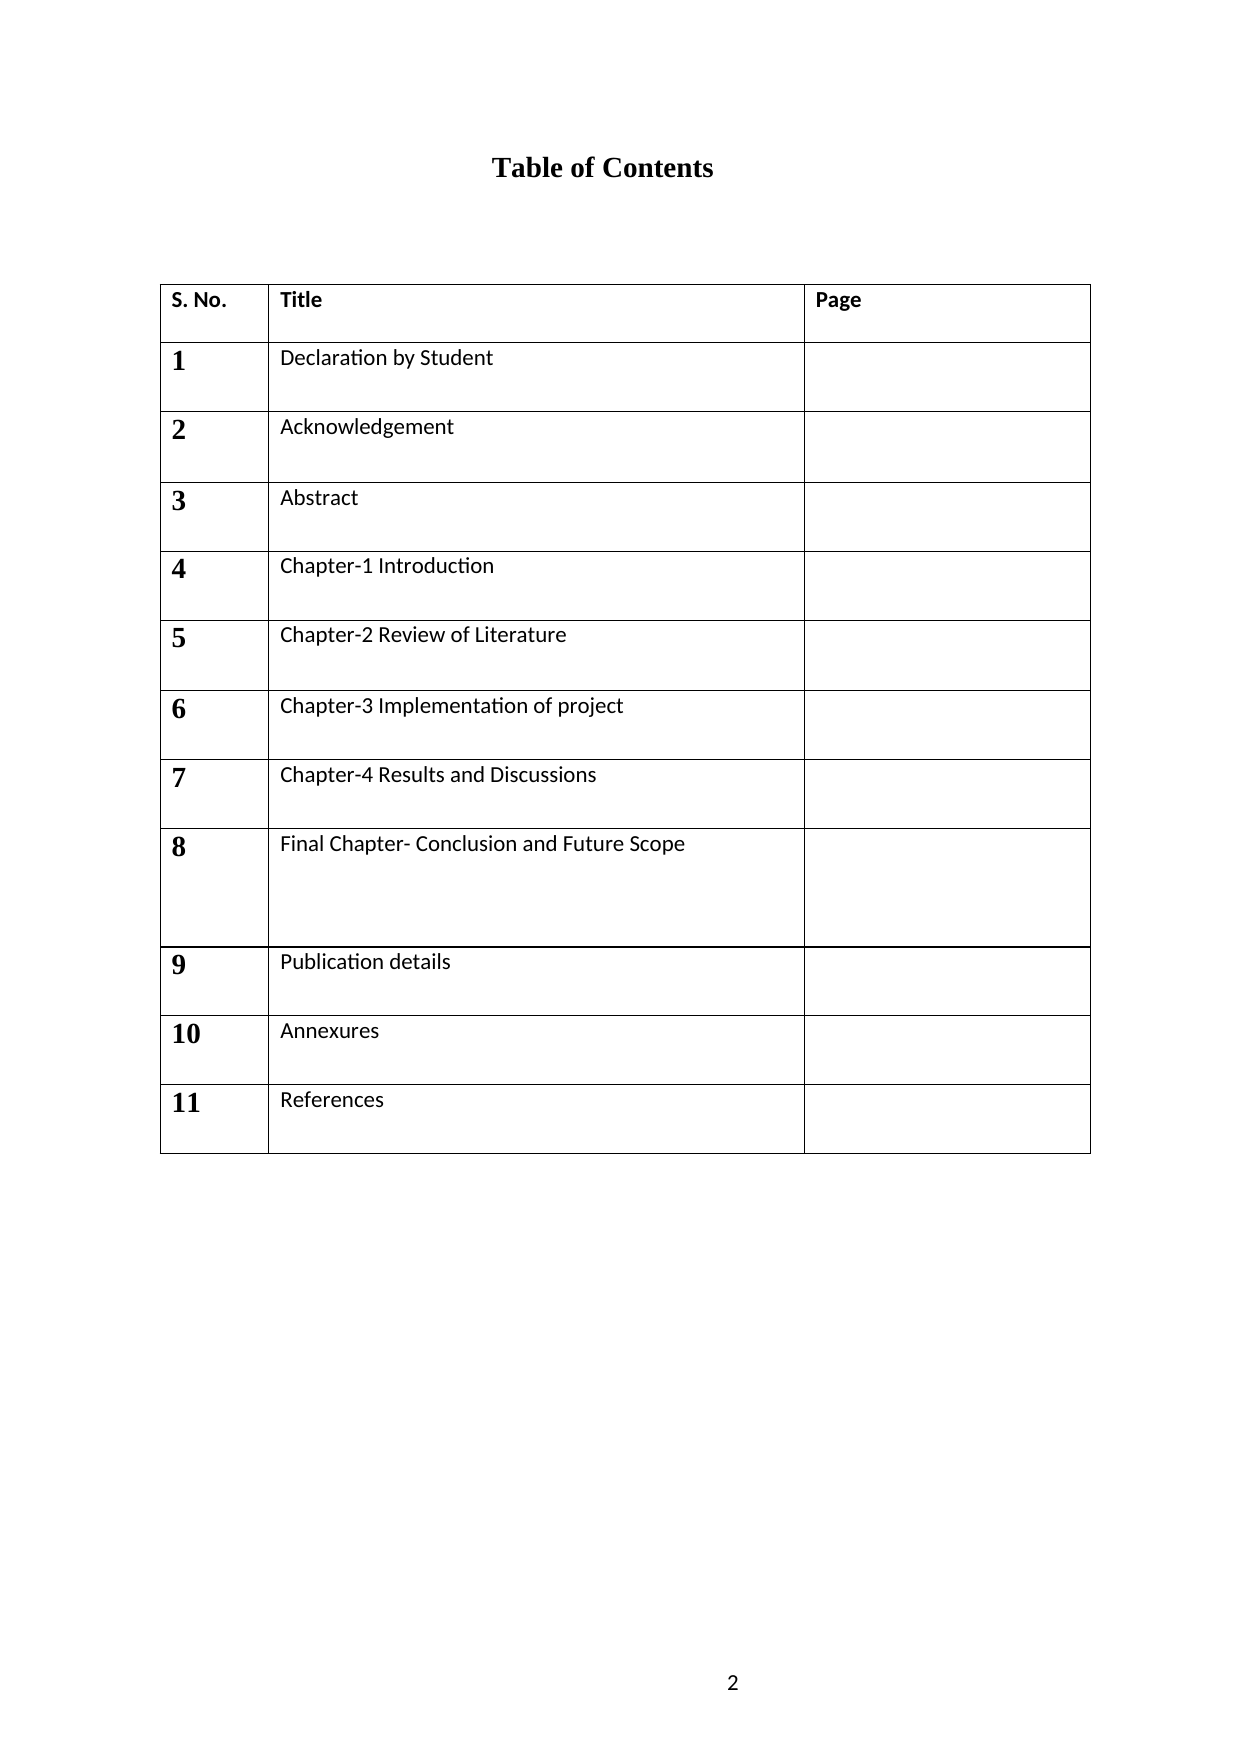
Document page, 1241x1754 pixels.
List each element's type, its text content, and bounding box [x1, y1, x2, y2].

table_cell Chapter-1 Introduction [269, 552, 804, 619]
table_cell [805, 829, 1090, 946]
table_cell Final Chapter- Conclusion and Future Scope [269, 829, 804, 946]
table_header Page [805, 285, 1090, 342]
table_cell 7 [161, 760, 268, 828]
table_cell Chapter-4 Results and Discussions [269, 760, 804, 828]
table_cell Publication details [269, 948, 804, 1015]
table_cell 1 [161, 343, 268, 411]
table_cell References [269, 1085, 804, 1153]
table_cell [805, 343, 1090, 411]
table_cell 3 [161, 483, 268, 551]
table_cell [805, 1016, 1090, 1084]
table_cell 10 [161, 1016, 268, 1084]
table_cell Acknowledgement [269, 412, 804, 482]
table_cell [805, 552, 1090, 619]
table_cell 9 [161, 948, 268, 1015]
table_cell Chapter-2 Review of Literature [269, 621, 804, 690]
table_cell 4 [161, 552, 268, 619]
table_cell [805, 1085, 1090, 1153]
table_cell 6 [161, 691, 268, 759]
text Table of Contents [375, 150, 1090, 183]
table_cell 2 [161, 412, 268, 482]
table_cell [805, 691, 1090, 759]
table_cell [805, 760, 1090, 828]
table_cell Annexures [269, 1016, 804, 1084]
table_cell 8 [161, 829, 268, 946]
table_cell Chapter-3 Implementation of project [269, 691, 804, 759]
table_cell [805, 948, 1090, 1015]
table_cell Declaration by Student [269, 343, 804, 411]
table_cell 11 [161, 1085, 268, 1153]
table_header Title [269, 285, 804, 342]
table_cell 5 [161, 621, 268, 690]
table_cell [805, 412, 1090, 482]
table_cell Abstract [269, 483, 804, 551]
table_cell [805, 483, 1090, 551]
table_cell [805, 621, 1090, 690]
table_header S. No. [161, 285, 268, 342]
